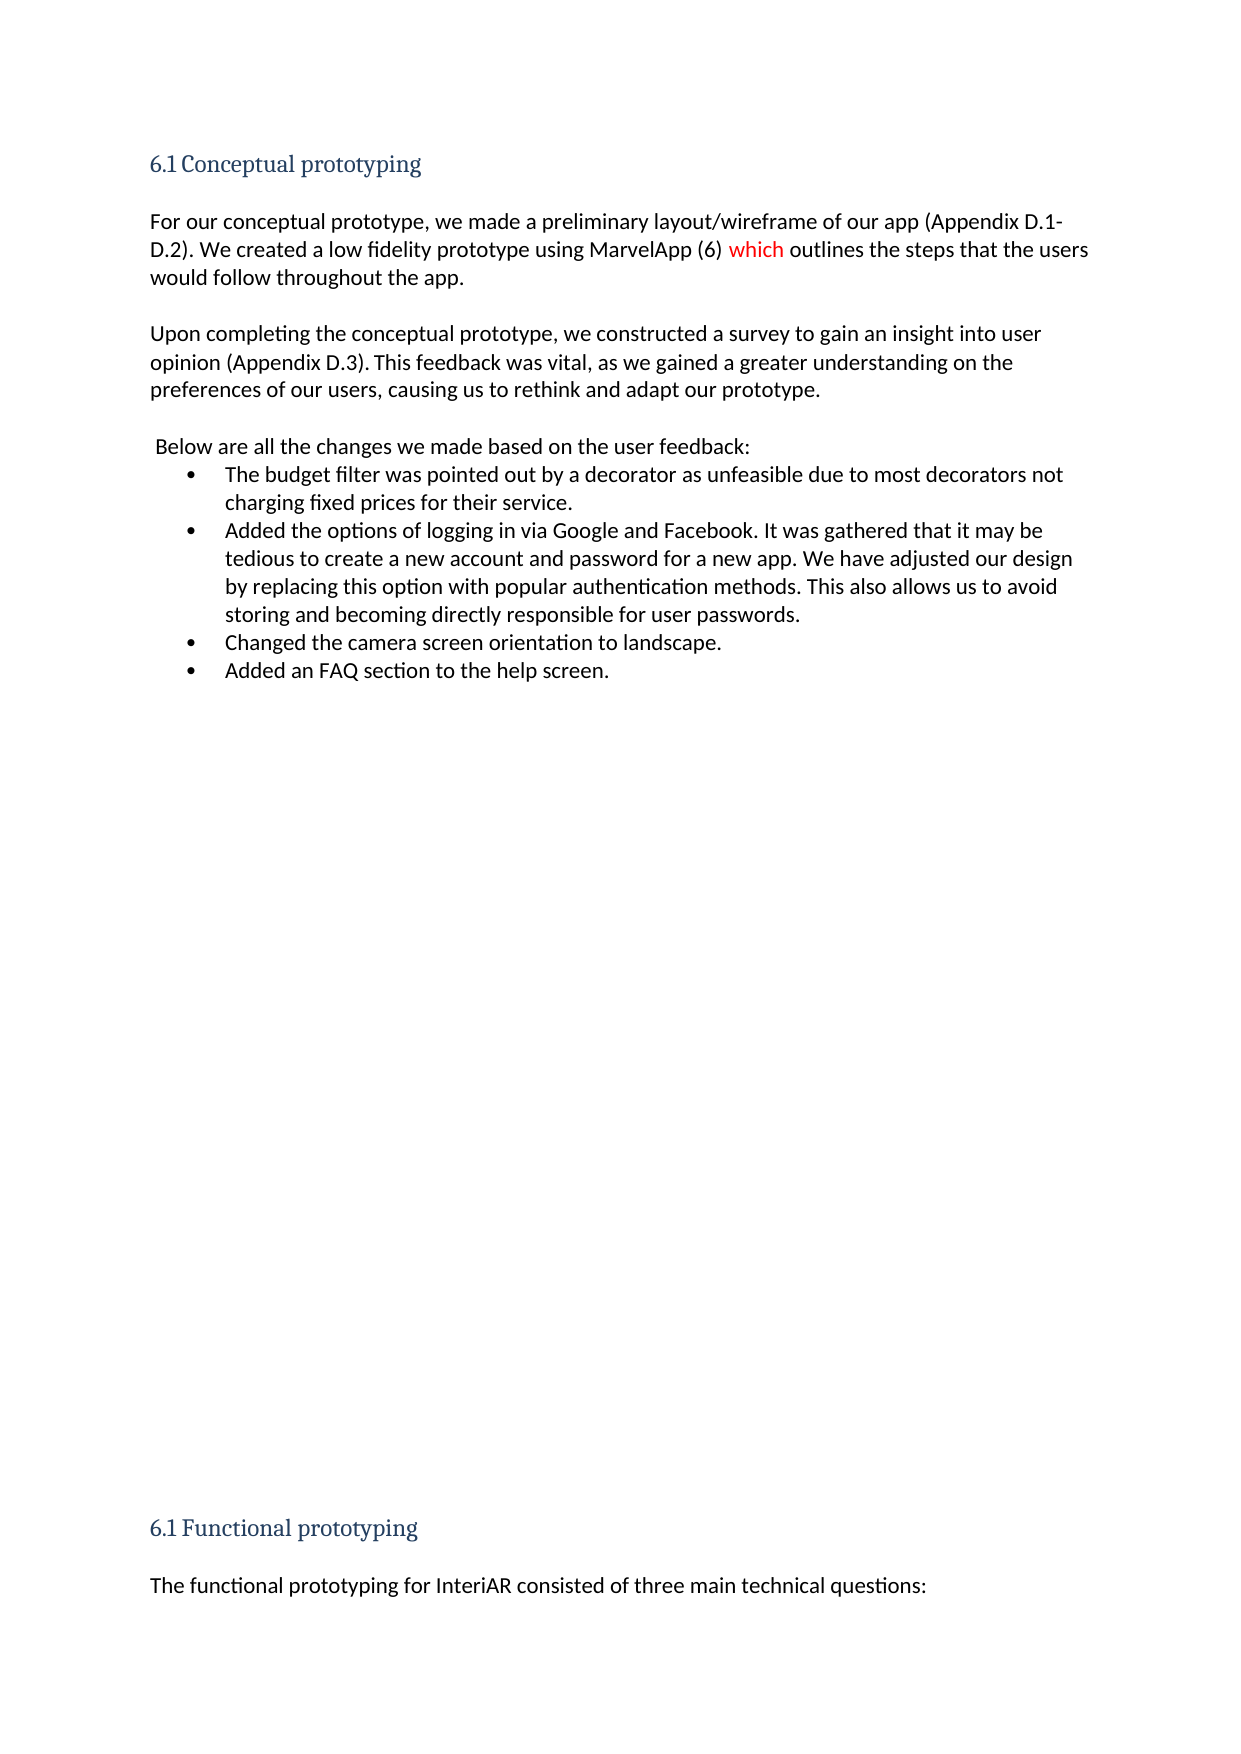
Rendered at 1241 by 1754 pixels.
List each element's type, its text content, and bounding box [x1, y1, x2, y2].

list The budget filter was pointed out by a decorator as unfeasible due to most decorators not charging fixed prices for their service. [187, 460, 1090, 516]
subtitle 6.1 Conceptual prototyping [150, 150, 1090, 179]
list Added an FAQ section to the help screen. [187, 657, 1090, 684]
list Added the options of logging in via Google and Facebook. It was gathered that it may be tedious to create a new account and password for a new app. We have adjusted our design by replacing this option with popular authentication methods. This also allows us to avoid storing and becoming directly responsible for user passwords. [187, 516, 1090, 628]
text The functional prototyping for InteriAR consisted of three main technical questions: [150, 1571, 1090, 1599]
text Below are all the changes we made based on the user feedback: [150, 432, 1090, 460]
text For our conceptual prototype, we made a preliminary layout/wireframe of our app (Appendix D.1-D.2). We created a low fidelity prototype using MarvelApp (6) which outlines the steps that the users would follow throughout the app. [150, 207, 1090, 291]
text Upon completing the conceptual prototype, we constructed a survey to gain an insight into user opinion (Appendix D.3). This feedback was vital, as we gained a greater understanding on the preferences of our users, causing us to rethink and adapt our prototype. [150, 319, 1090, 404]
subtitle 6.1 Functional prototyping [150, 1514, 1090, 1543]
list Changed the camera screen orientation to landscape. [187, 628, 1090, 657]
